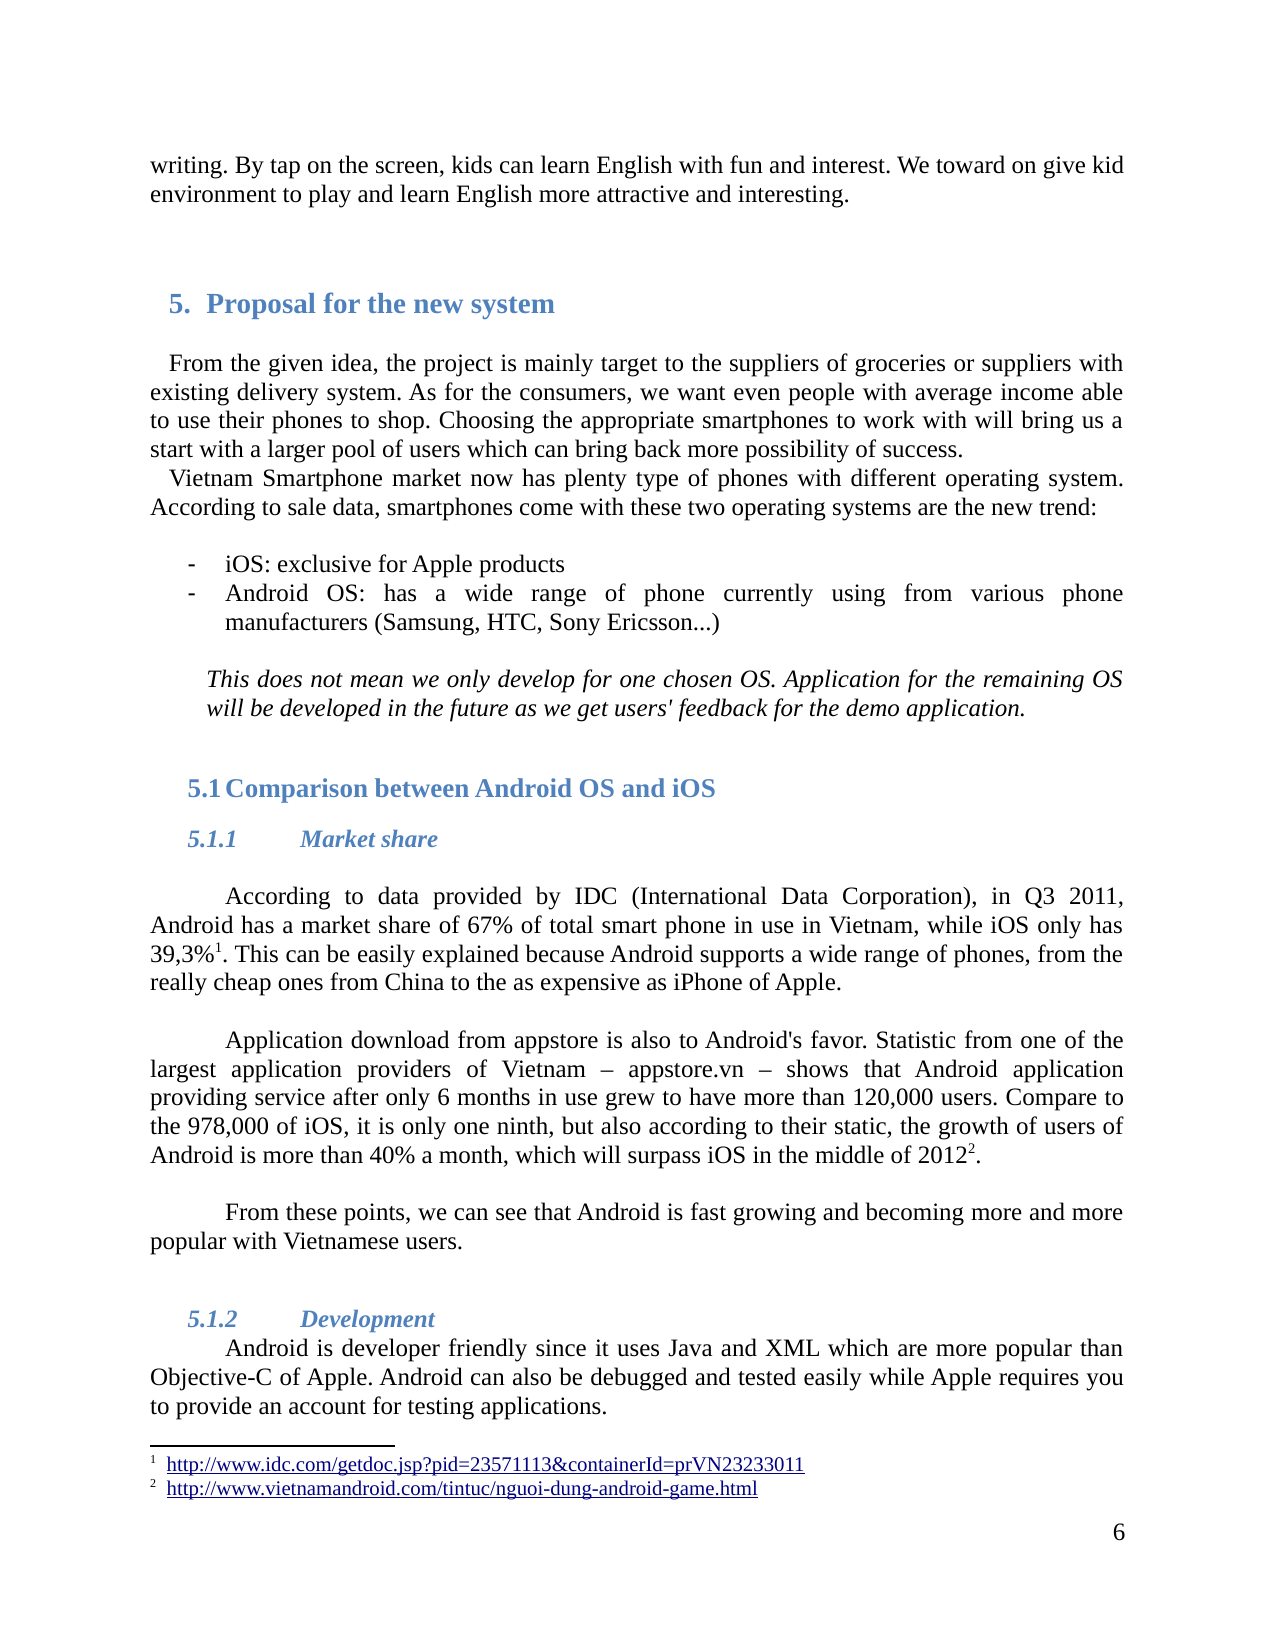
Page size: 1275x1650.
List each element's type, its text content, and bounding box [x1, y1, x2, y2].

subtitle Market share [187, 824, 1125, 852]
text From the given idea, the project is mainly target to the suppliers of groceries or suppliers with existing delivery system. As for the consumers, we want even people with average income able to use their phones to shop. Choosing the appropriate smartphones to work with will bring us a start with a larger pool of users which can bring back more possibility of success. [150, 348, 1125, 463]
subtitle Comparison between Android OS and iOS [187, 772, 1125, 803]
text This does not mean we only develop for one chosen OS. Application for the remaining OS will be developed in the future as we get users' feedback for the demo application. [206, 664, 1125, 722]
subtitle Proposal for the new system [169, 286, 1125, 319]
subtitle Development [187, 1304, 1125, 1333]
text Application download from appstore is also to Android's favor. Statistic from one of the largest application providers of Vietnam – appstore.vn – shows that Android application providing service after only 6 months in use grew to have more than 120,000 users. Compare to the 978,000 of iOS, it is only one ninth, but also according to their static, the growth of users of Android is more than 40% a month, which will surpass iOS in the middle of 2012. [150, 1025, 1125, 1169]
text From these points, we can see that Android is fast growing and becoming more and more popular with Vietnamese users. [150, 1197, 1125, 1255]
text Vietnam Smartphone market now has plenty type of phones with different operating system. According to sale data, smartphones come with these two operating systems are the new trend: [150, 463, 1125, 521]
list iOS: exclusive for Apple products [187, 549, 1125, 578]
list Android OS: has a wide range of phone currently using from various phone manufacturers (Samsung, HTC, Sony Ericsson...) [187, 578, 1125, 636]
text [150, 150, 1125, 207]
text According to data provided by IDC (International Data Corporation), in Q3 2011, Android has a market share of 67% of total smart phone in use in Vietnam, while iOS only has 39,3%. This can be easily explained because Android supports a wide range of phones, from the really cheap ones from China to the as expensive as iPhone of Apple. [150, 881, 1125, 996]
text Android is developer friendly since it uses Java and XML which are more popular than Objective-C of Apple. Android can also be debugged and tested easily while Apple requires you to provide an account for testing applications. [150, 1333, 1125, 1419]
